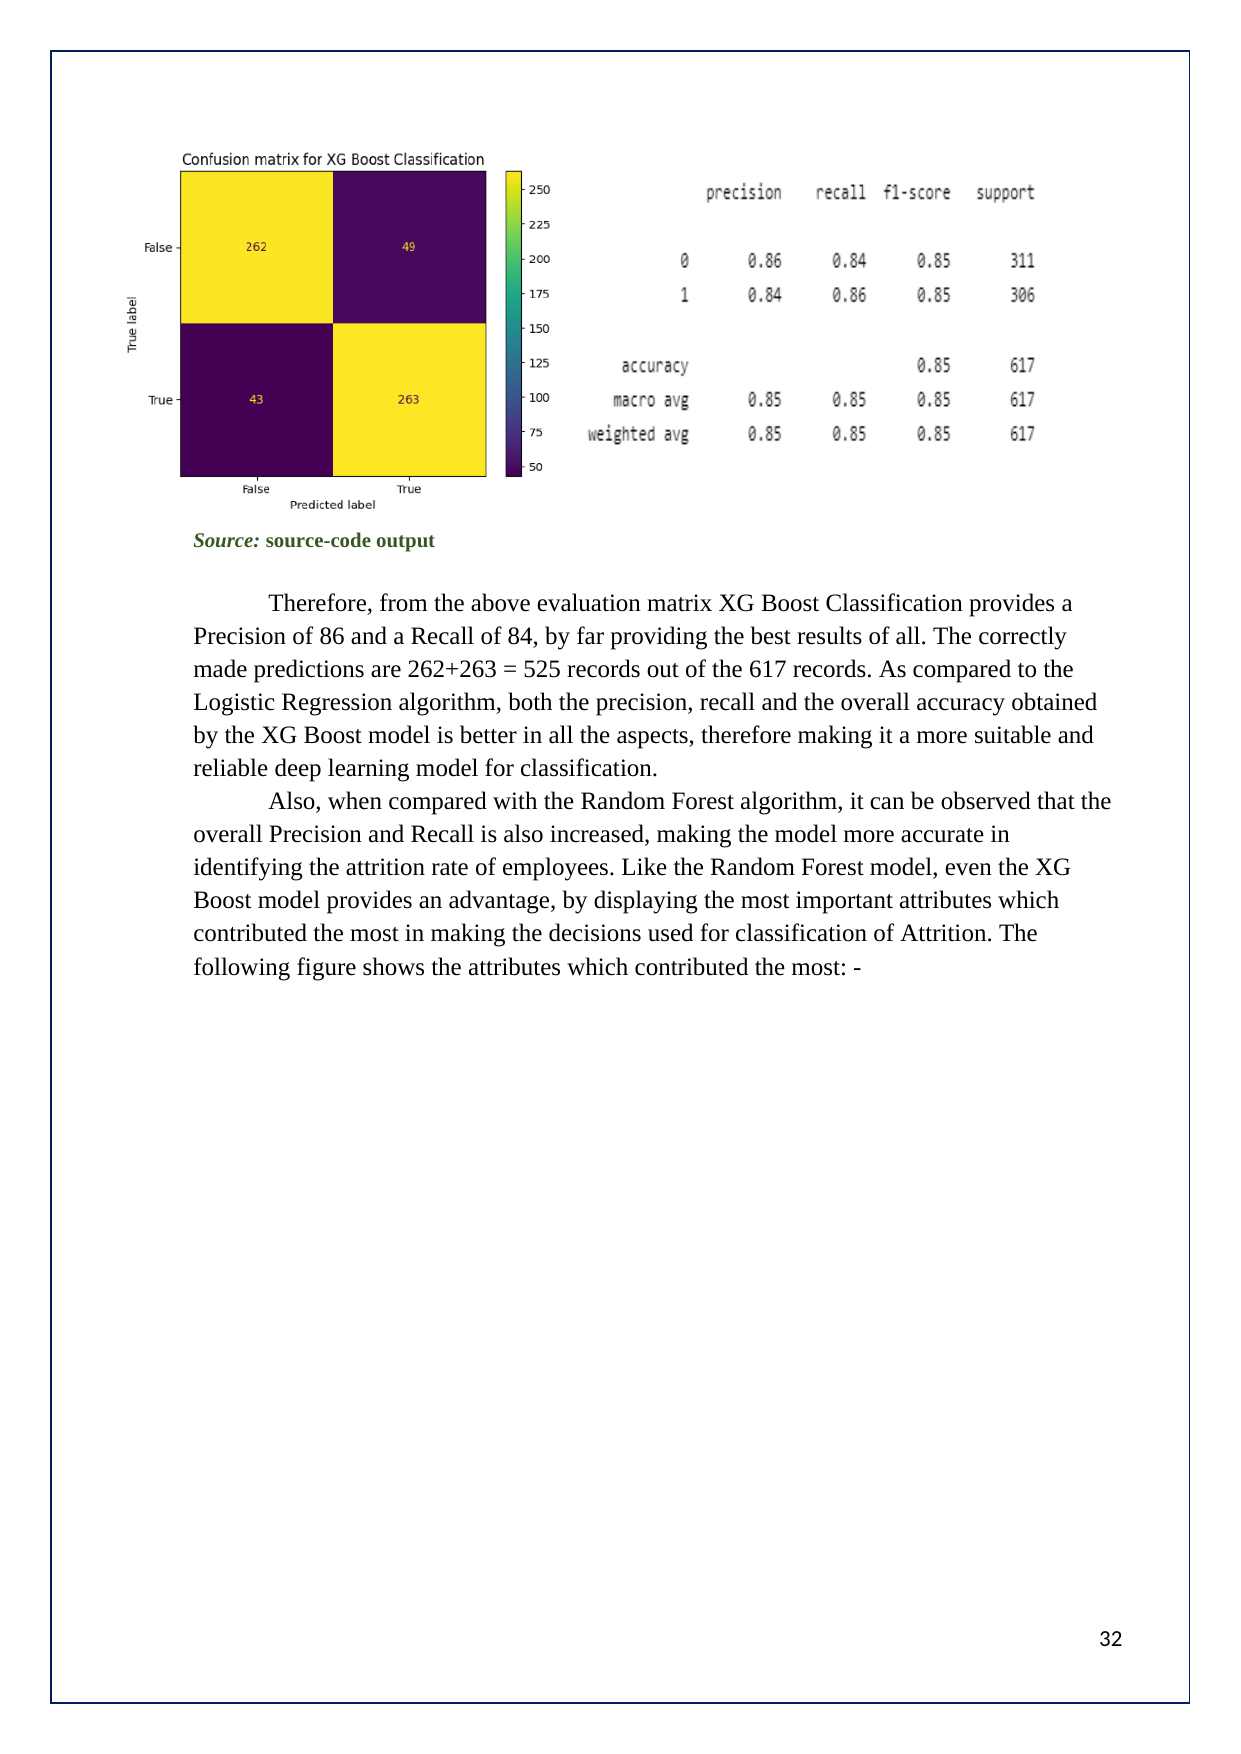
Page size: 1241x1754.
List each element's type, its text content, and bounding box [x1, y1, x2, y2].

text Source: source-code output [118, 528, 1122, 552]
picture [118, 147, 579, 524]
picture [584, 177, 1049, 524]
text Therefore, from the above evaluation matrix XG Boost Classification provides a Precision of 86 and a Recall of 84, by far providing the best results of all. The correctly made predictions are 262+263 = 525 records out of the 617 records. As compared to the Logistic Regression algorithm, both the precision, recall and the overall accuracy obtained by the XG Boost model is better in all the aspects, therefore making it a more suitable and reliable deep learning model for classification. [193, 588, 1122, 782]
text Also, when compared with the Random Forest algorithm, it can be observed that the overall Precision and Recall is also increased, making the model more accurate in identifying the attrition rate of employees. Like the Random Forest model, even the XG Boost model provides an advantage, by displaying the most important attributes which contributed the most in making the decisions used for classification of Attrition. The following figure shows the attributes which contributed the most: - [193, 786, 1122, 980]
